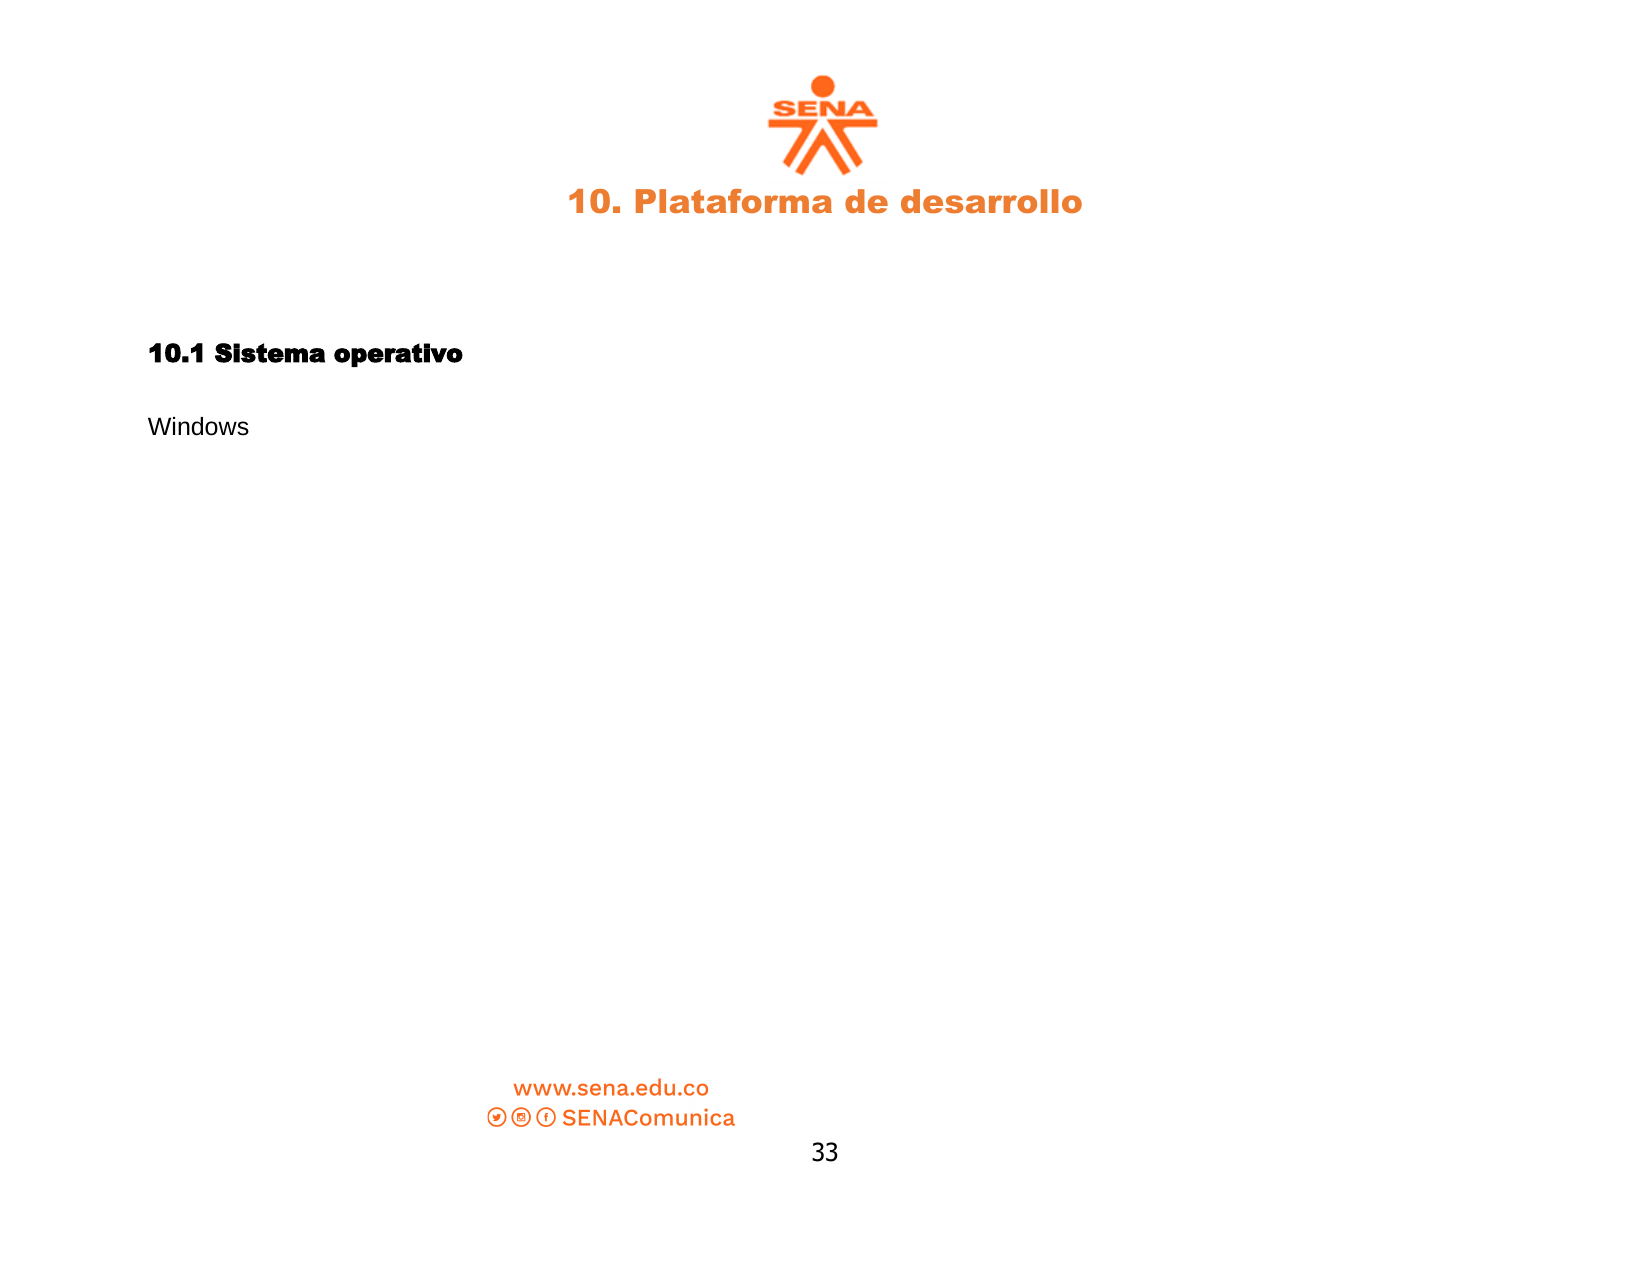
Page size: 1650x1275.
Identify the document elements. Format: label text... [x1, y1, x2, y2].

picture [487, 1077, 735, 1127]
picture [761, 73, 889, 184]
text 10. Plataforma de desarrollo [148, 183, 1502, 221]
text Windows [148, 412, 1502, 441]
text 10.1 Sistema operativo [148, 339, 1502, 367]
